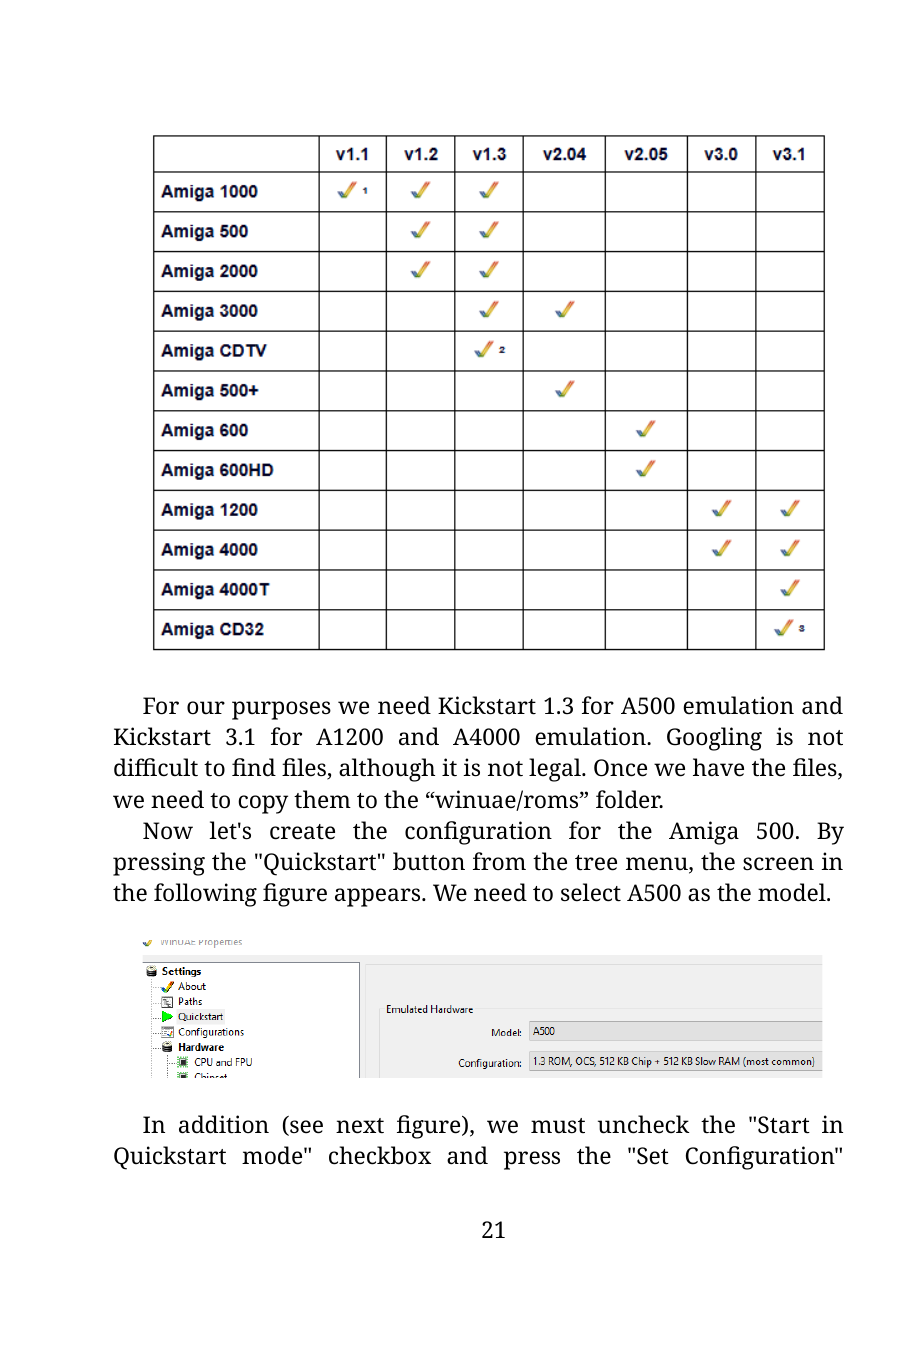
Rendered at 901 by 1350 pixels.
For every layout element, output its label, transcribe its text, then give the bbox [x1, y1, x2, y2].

text For our purposes we need Kickstart 1.3 for A500 emulation and Kickstart 3.1 for A1200 and A4000 emulation. Googling is not difficult to find files, although it is not legal. Once we have the files, we need to copy them to the “winuae/roms” folder. [113, 690, 844, 815]
picture [142, 940, 823, 1078]
picture [142, 118, 830, 659]
text Now let's create the configuration for the Amiga 500. By pressing the "Quickstart" button from the tree menu, the screen in the following figure appears. We need to select A500 as the model. [113, 815, 844, 909]
